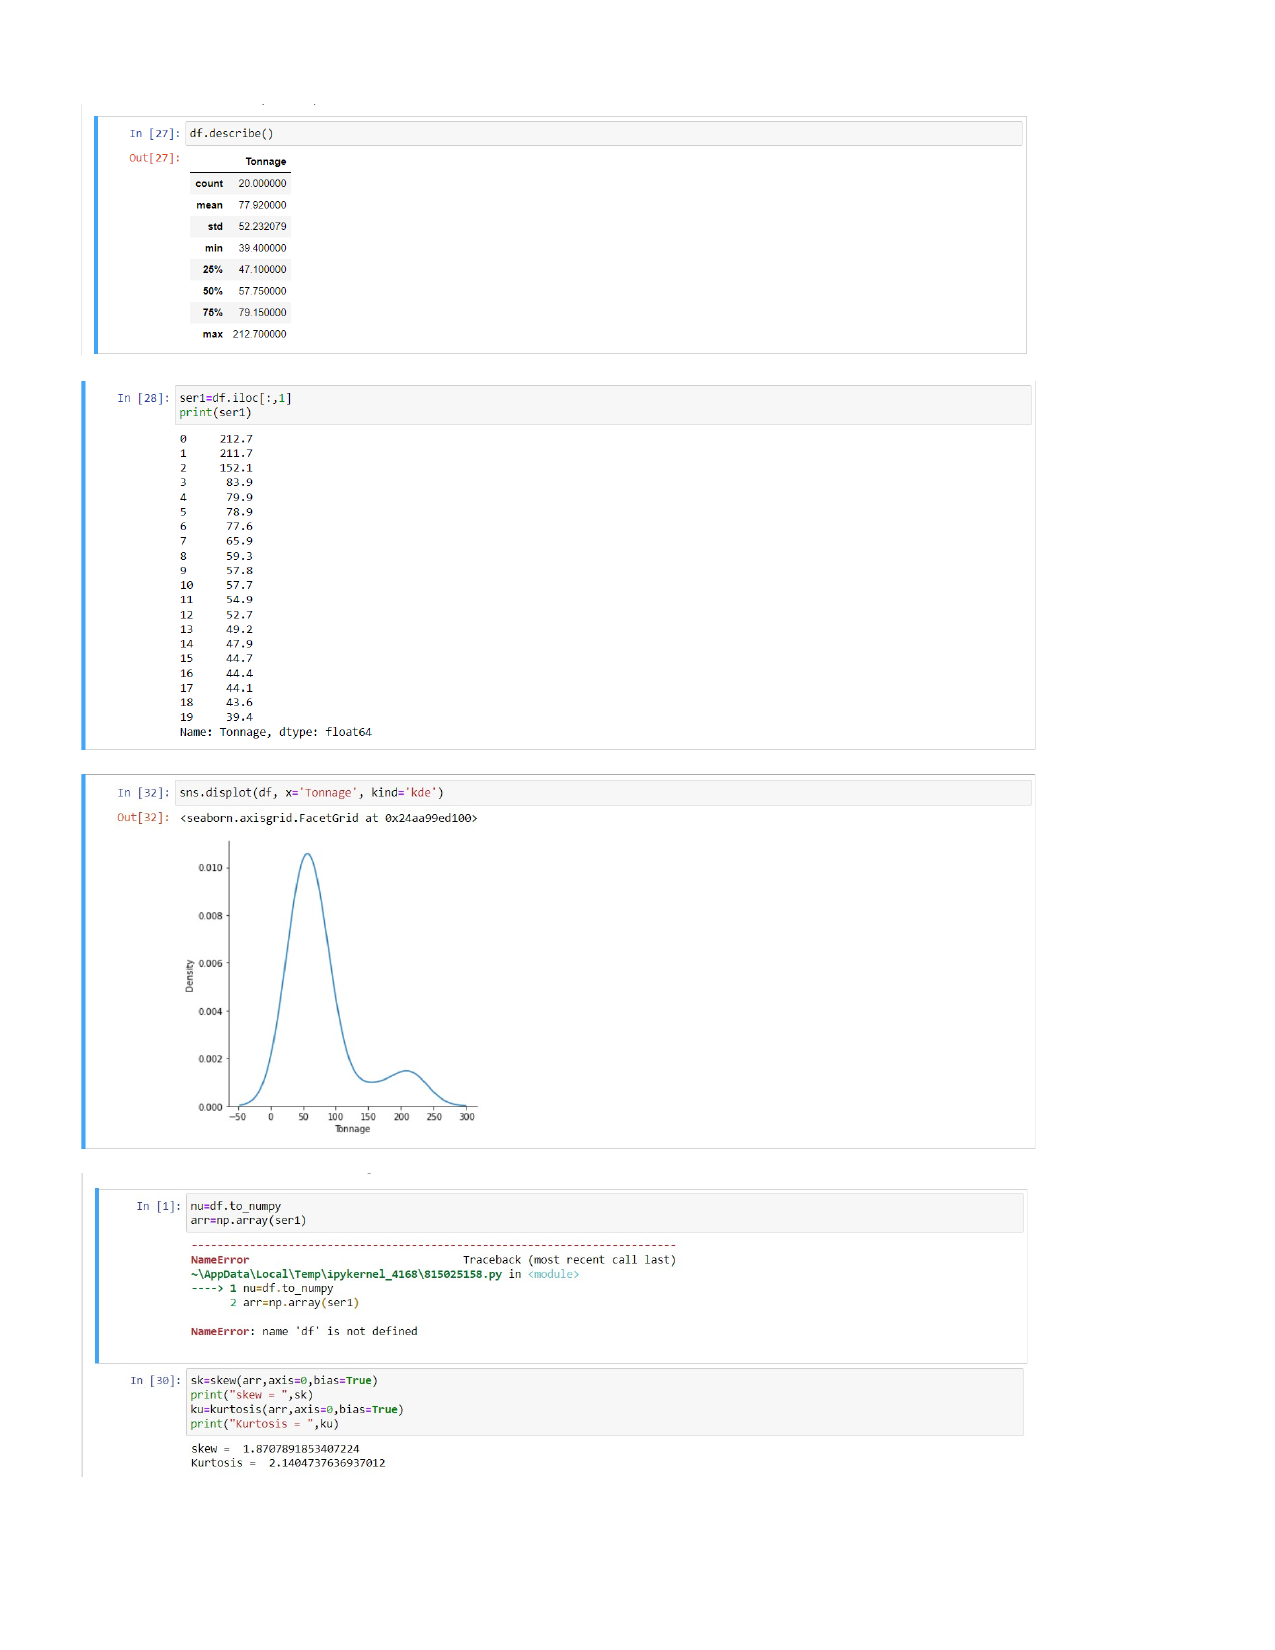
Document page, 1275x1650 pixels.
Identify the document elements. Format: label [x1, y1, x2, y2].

picture [81, 104, 1027, 356]
picture [81, 774, 1036, 1149]
picture [81, 381, 1036, 750]
picture [81, 1173, 1028, 1477]
